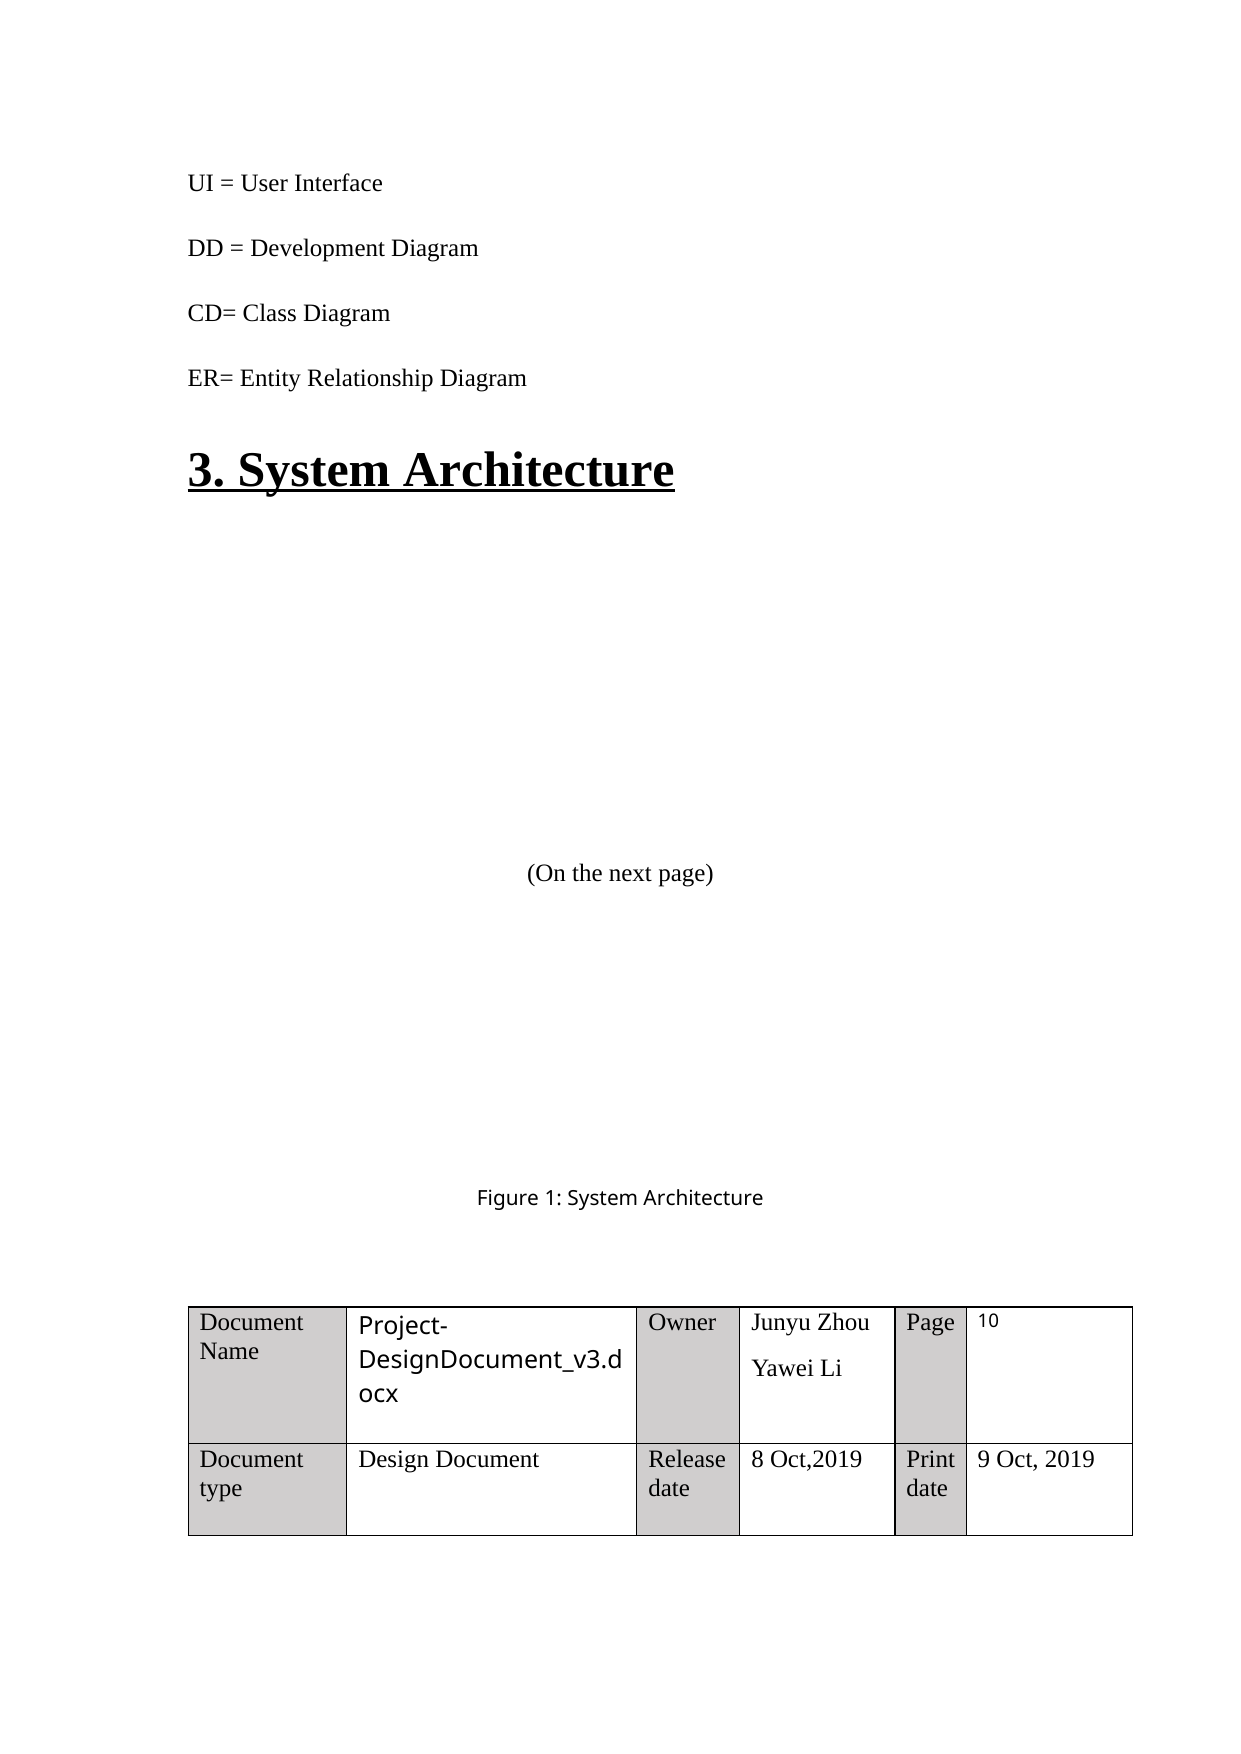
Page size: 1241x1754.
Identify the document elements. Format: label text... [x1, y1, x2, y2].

text UI = User Interface [187, 166, 1053, 200]
text CD= Class Diagram [187, 296, 1053, 330]
subtitle 3. System Architecture [187, 434, 1053, 502]
text DD = Development Diagram [187, 231, 1053, 265]
text ER= Entity Relationship Diagram [187, 361, 1053, 395]
text (On the next page) [187, 856, 1053, 890]
